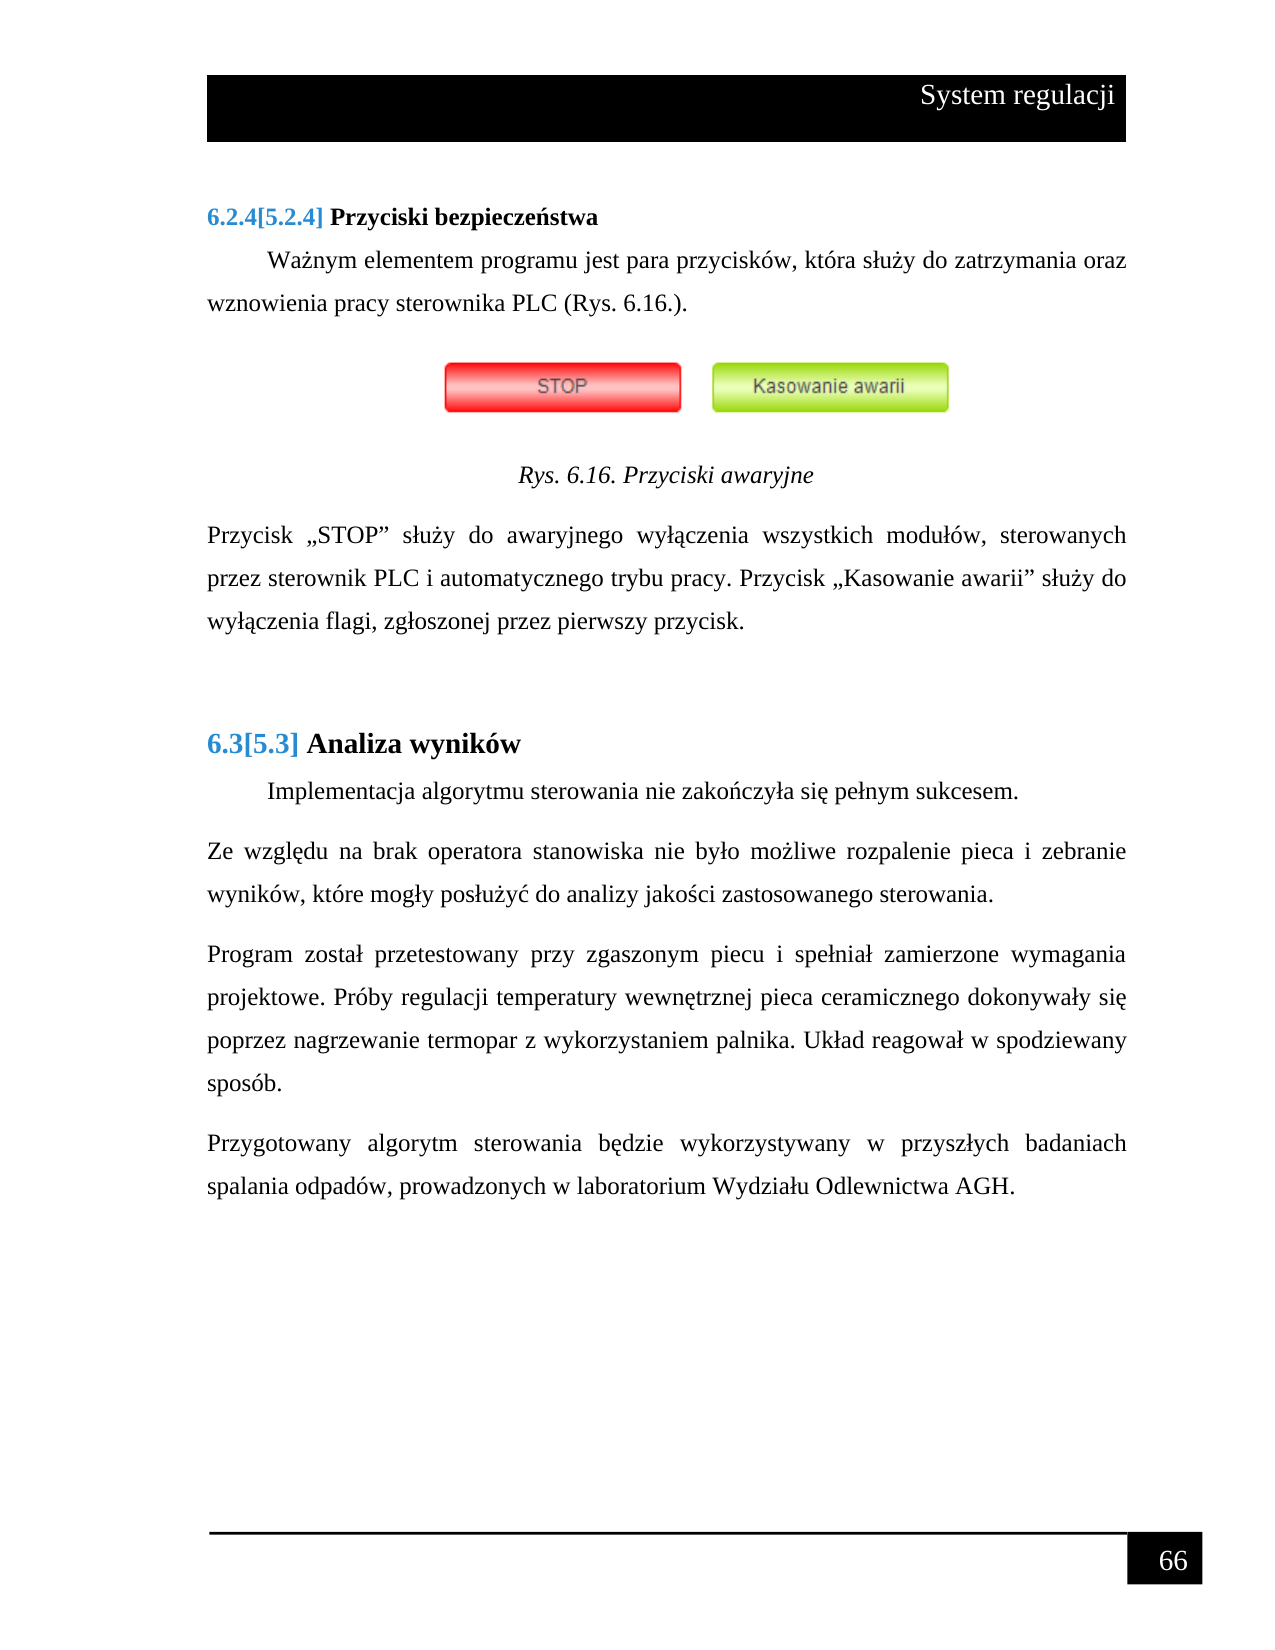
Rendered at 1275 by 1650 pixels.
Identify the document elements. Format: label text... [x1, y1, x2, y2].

text Program został przetestowany przy zgaszonym piecu i spełniał zamierzone wymagania projektowe. Próby regulacji temperatury wewnętrznej pieca ceramicznego dokonywały się poprzez nagrzewanie termopar z wykorzystaniem palnika. Układ reagował w spodziewany sposób. [207, 939, 1127, 1097]
picture [431, 347, 963, 430]
text Ważnym elementem programu jest para przycisków, która służy do zatrzymania oraz wznowienia pracy sterownika PLC (Rys. 6.16.). [207, 245, 1127, 317]
text Rys. 6.16. Przyciski awaryjne [207, 460, 1127, 489]
text Ze względu na brak operatora stanowiska nie było możliwe rozpalenie pieca i zebranie wyników, które mogły posłużyć do analizy jakości zastosowanego sterowania. [207, 836, 1127, 908]
subtitle Analiza wyników [207, 726, 1127, 759]
text Przygotowany algorytm sterowania będzie wykorzystywany w przyszłych badaniach spalania odpadów, prowadzonych w laboratorium Wydziału Odlewnictwa AGH. [207, 1128, 1127, 1200]
subtitle Przyciski bezpieczeństwa [207, 202, 1127, 231]
text Implementacja algorytmu sterowania nie zakończyła się pełnym sukcesem. [207, 776, 1127, 805]
text Przycisk „STOP” służy do awaryjnego wyłączenia wszystkich modułów, sterowanych przez sterownik PLC i automatycznego trybu pracy. Przycisk „Kasowanie awarii” służy do wyłączenia flagi, zgłoszonej przez pierwszy przycisk. [207, 520, 1127, 635]
